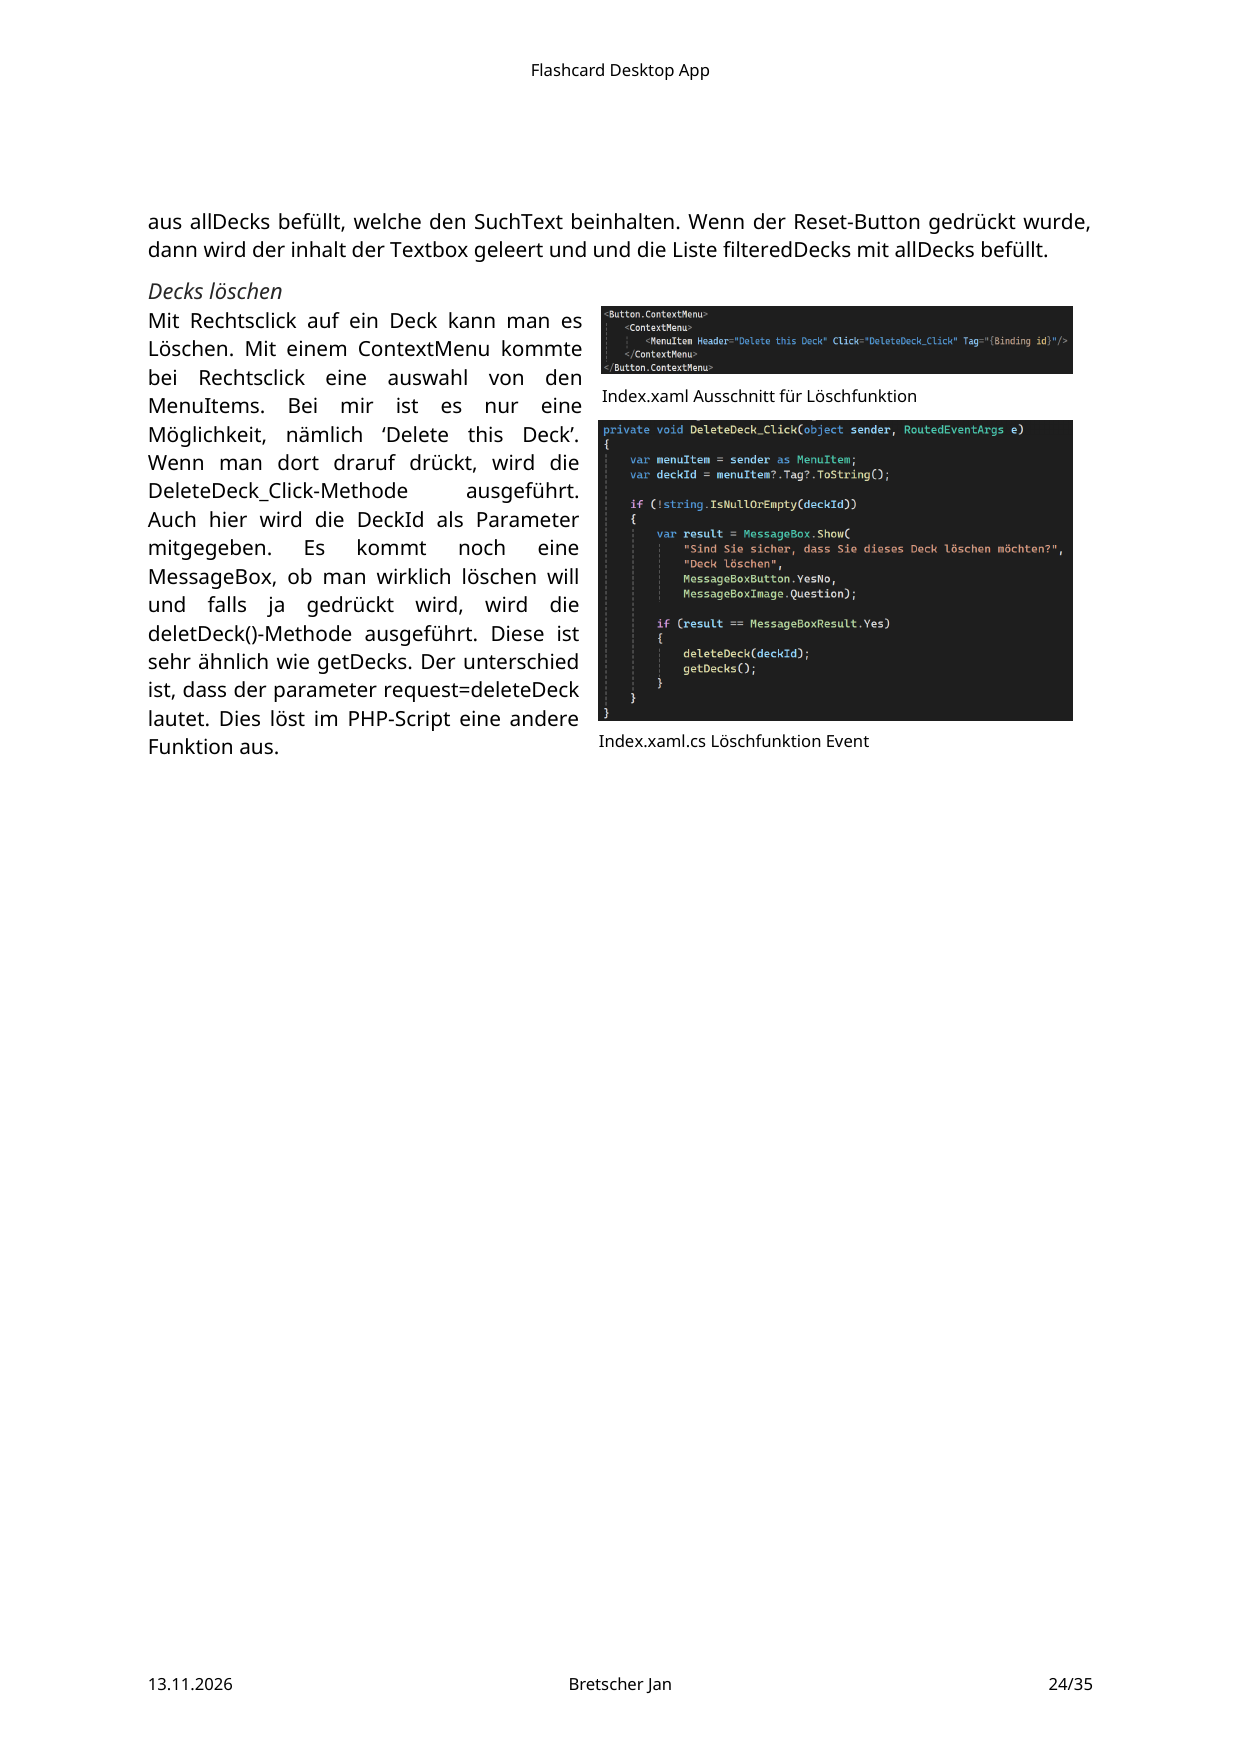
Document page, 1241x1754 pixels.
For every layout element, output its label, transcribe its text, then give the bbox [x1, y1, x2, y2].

picture [598, 420, 1073, 721]
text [148, 207, 1092, 264]
picture [601, 306, 1073, 374]
subtitle Decks löschen [148, 276, 1092, 306]
